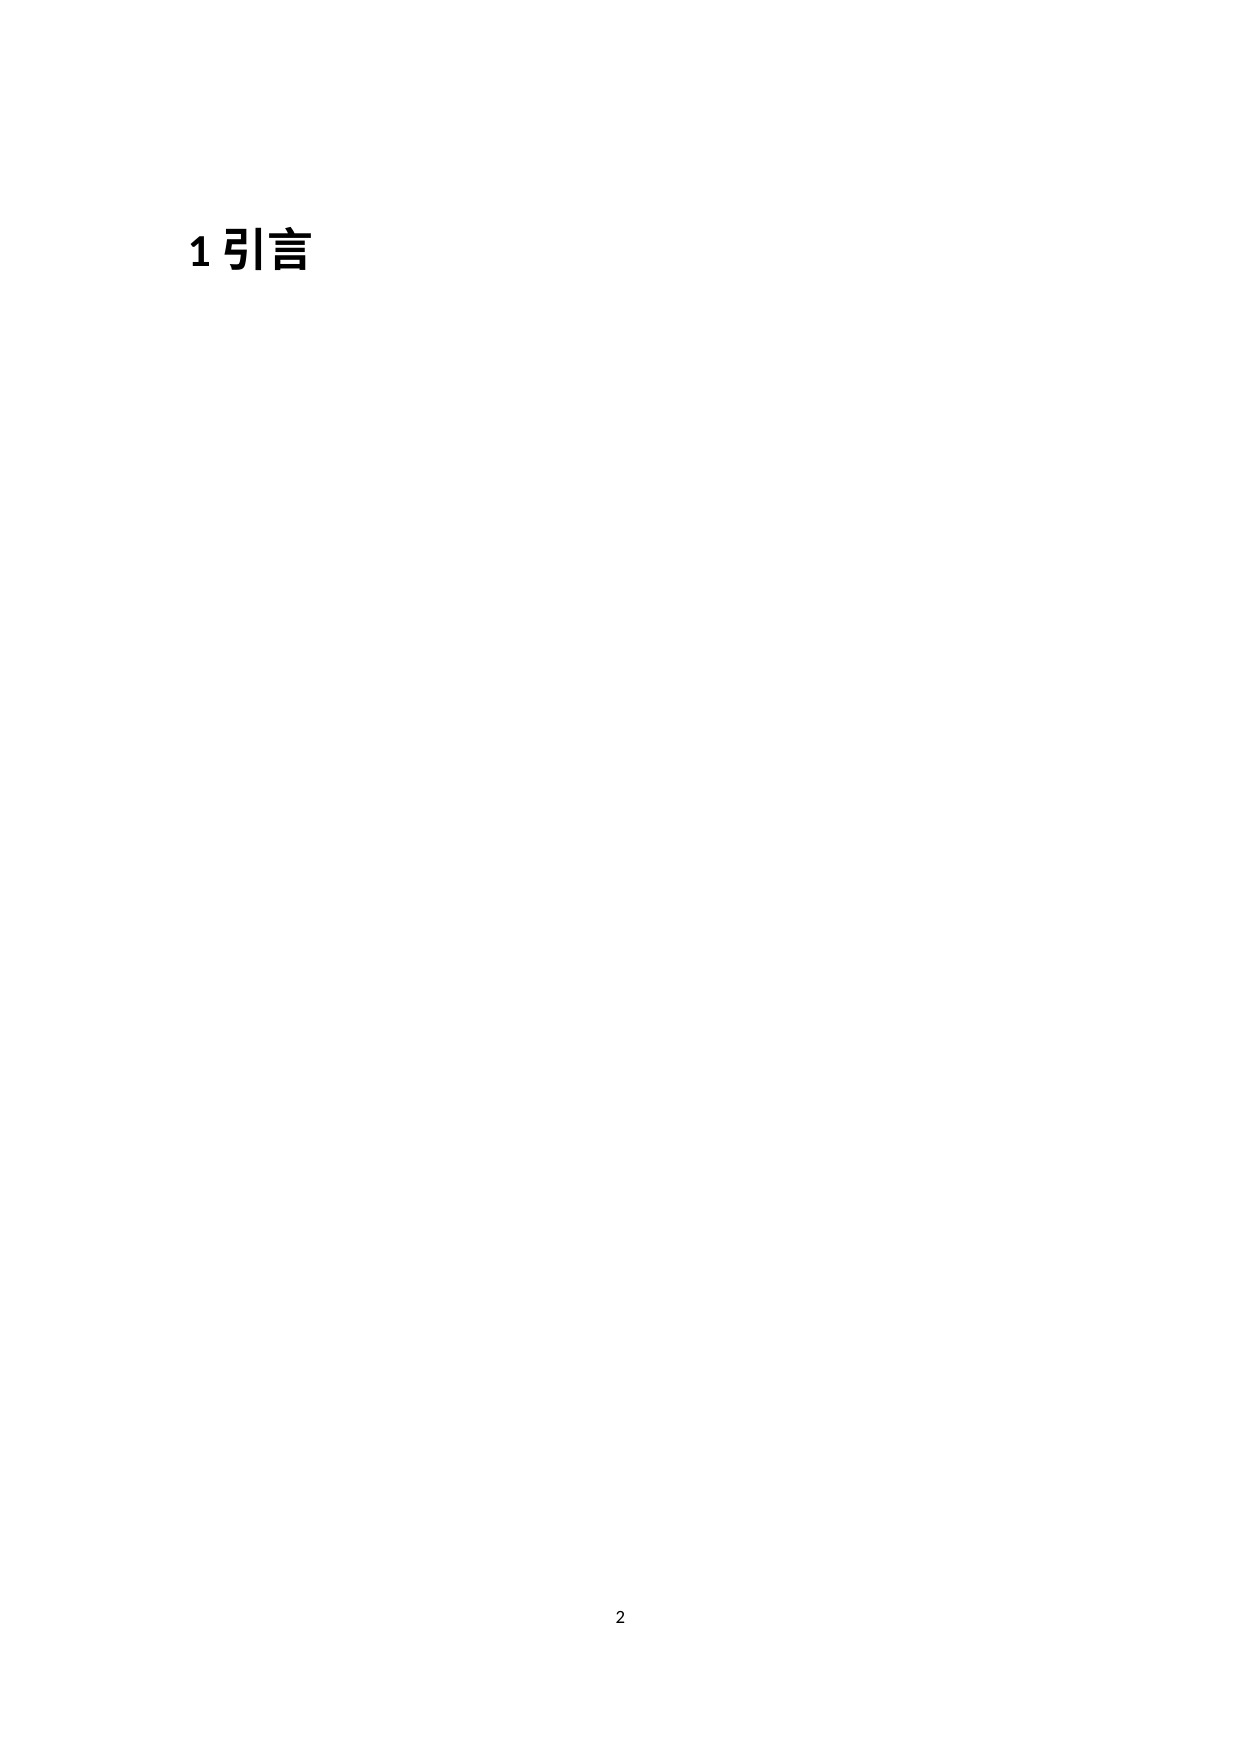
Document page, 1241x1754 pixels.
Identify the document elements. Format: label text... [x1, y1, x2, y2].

subtitle 引言 [187, 197, 1053, 295]
